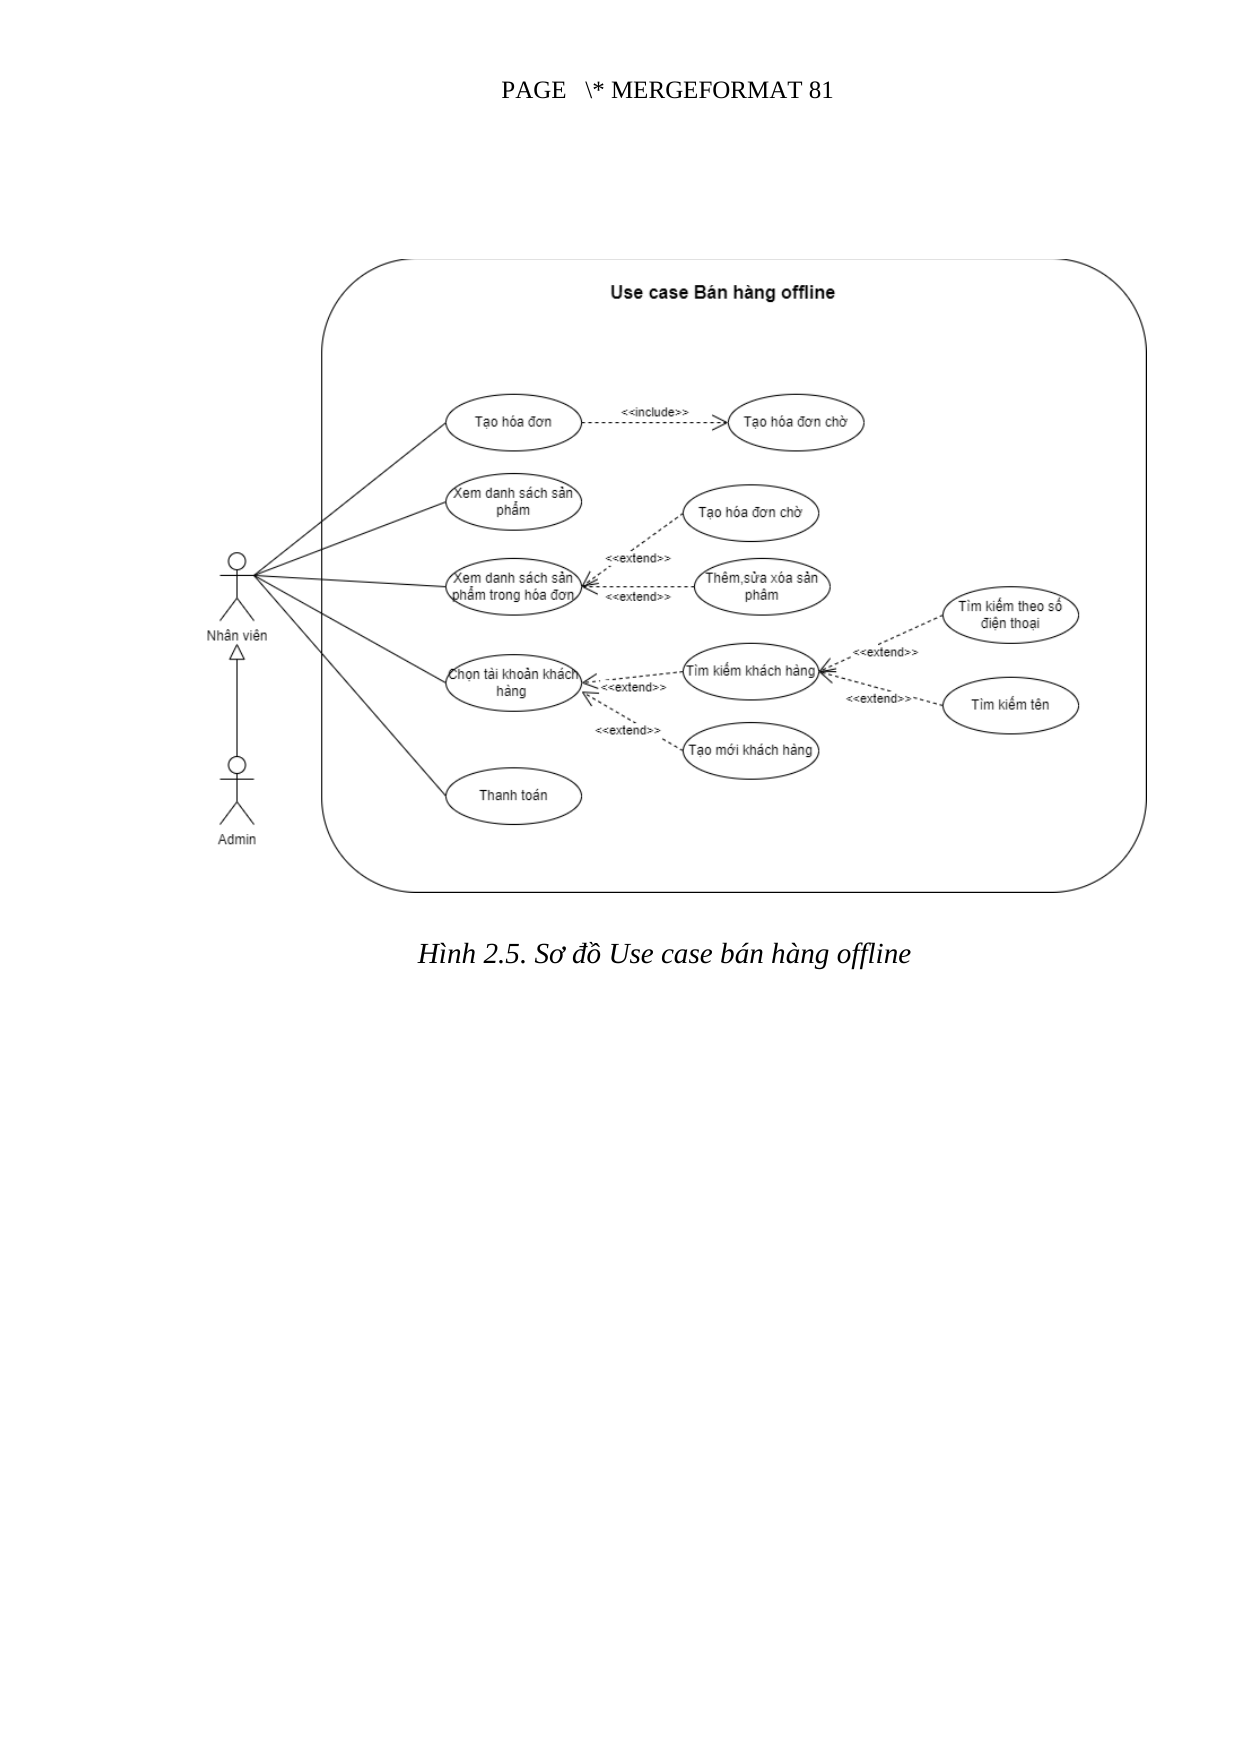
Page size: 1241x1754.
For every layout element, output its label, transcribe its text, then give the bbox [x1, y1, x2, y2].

picture [206, 259, 1147, 893]
subtitle Hình 2.5. Sơ đồ Use case bán hàng offline [207, 936, 1122, 969]
